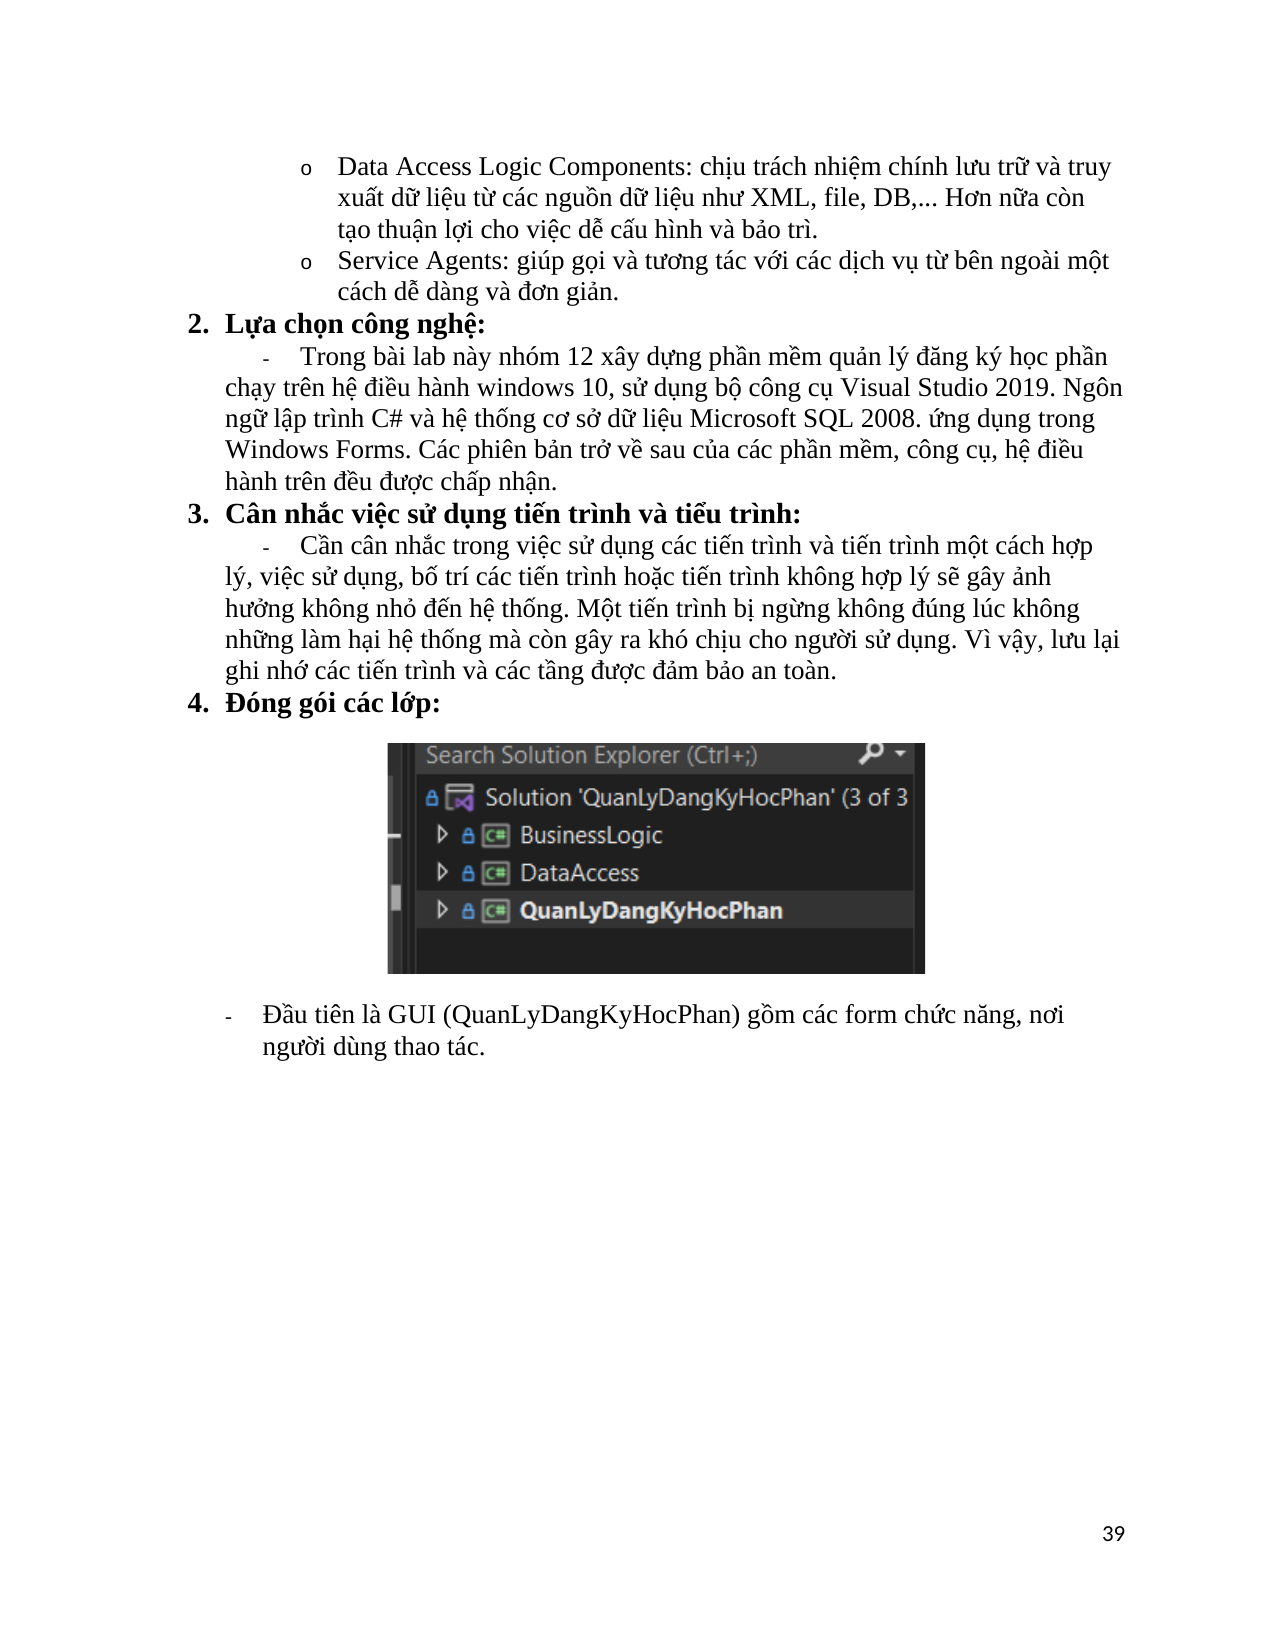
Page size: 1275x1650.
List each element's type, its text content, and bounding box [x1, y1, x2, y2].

list Đầu tiên là GUI (QuanLyDangKyHocPhan) gồm các form chức năng, nơi người dùng thao tác. [225, 999, 1125, 1061]
list Trong bài lab này nhóm 12 xây dựng phần mềm quản lý đăng ký học phần chạy trên hệ điều hành windows 10, sử dụng bộ công cụ Visual Studio 2019. Ngôn ngữ lập trình C# và hệ thống cơ sở dữ liệu Microsoft SQL 2008. ứng dụng trong Windows Forms. Các phiên bản trở về sau của các phần mềm, công cụ, hệ điều hành trên đều được chấp nhận. [225, 340, 1125, 496]
picture [387, 743, 926, 974]
list Lựa chọn công nghệ: [187, 307, 1125, 340]
list Đóng gói các lớp: [187, 685, 1125, 719]
list Data Access Logic Components: chịu trách nhiệm chính lưu trữ và truy xuất dữ liệu từ các nguồn dữ liệu như XML, file, DB,... Hơn nữa còn tạo thuận lợi cho việc dễ cấu hình và bảo trì. [300, 150, 1125, 244]
list Cân nhắc việc sử dụng tiến trình và tiểu trình: [187, 496, 1125, 529]
list Service Agents: giúp gọi và tương tác với các dịch vụ từ bên ngoài một cách dễ dàng và đơn giản. [300, 244, 1125, 307]
list Cần cân nhắc trong việc sử dụng các tiến trình và tiến trình một cách hợp lý, việc sử dụng, bố trí các tiến trình hoặc tiến trình không hợp lý sẽ gây ảnh hưởng không nhỏ đến hệ thống. Một tiến trình bị ngừng không đúng lúc không những làm hại hệ thống mà còn gây ra khó chịu cho người sử dụng. Vì vậy, lưu lại ghi nhớ các tiến trình và các tầng được đảm bảo an toàn. [225, 529, 1125, 685]
